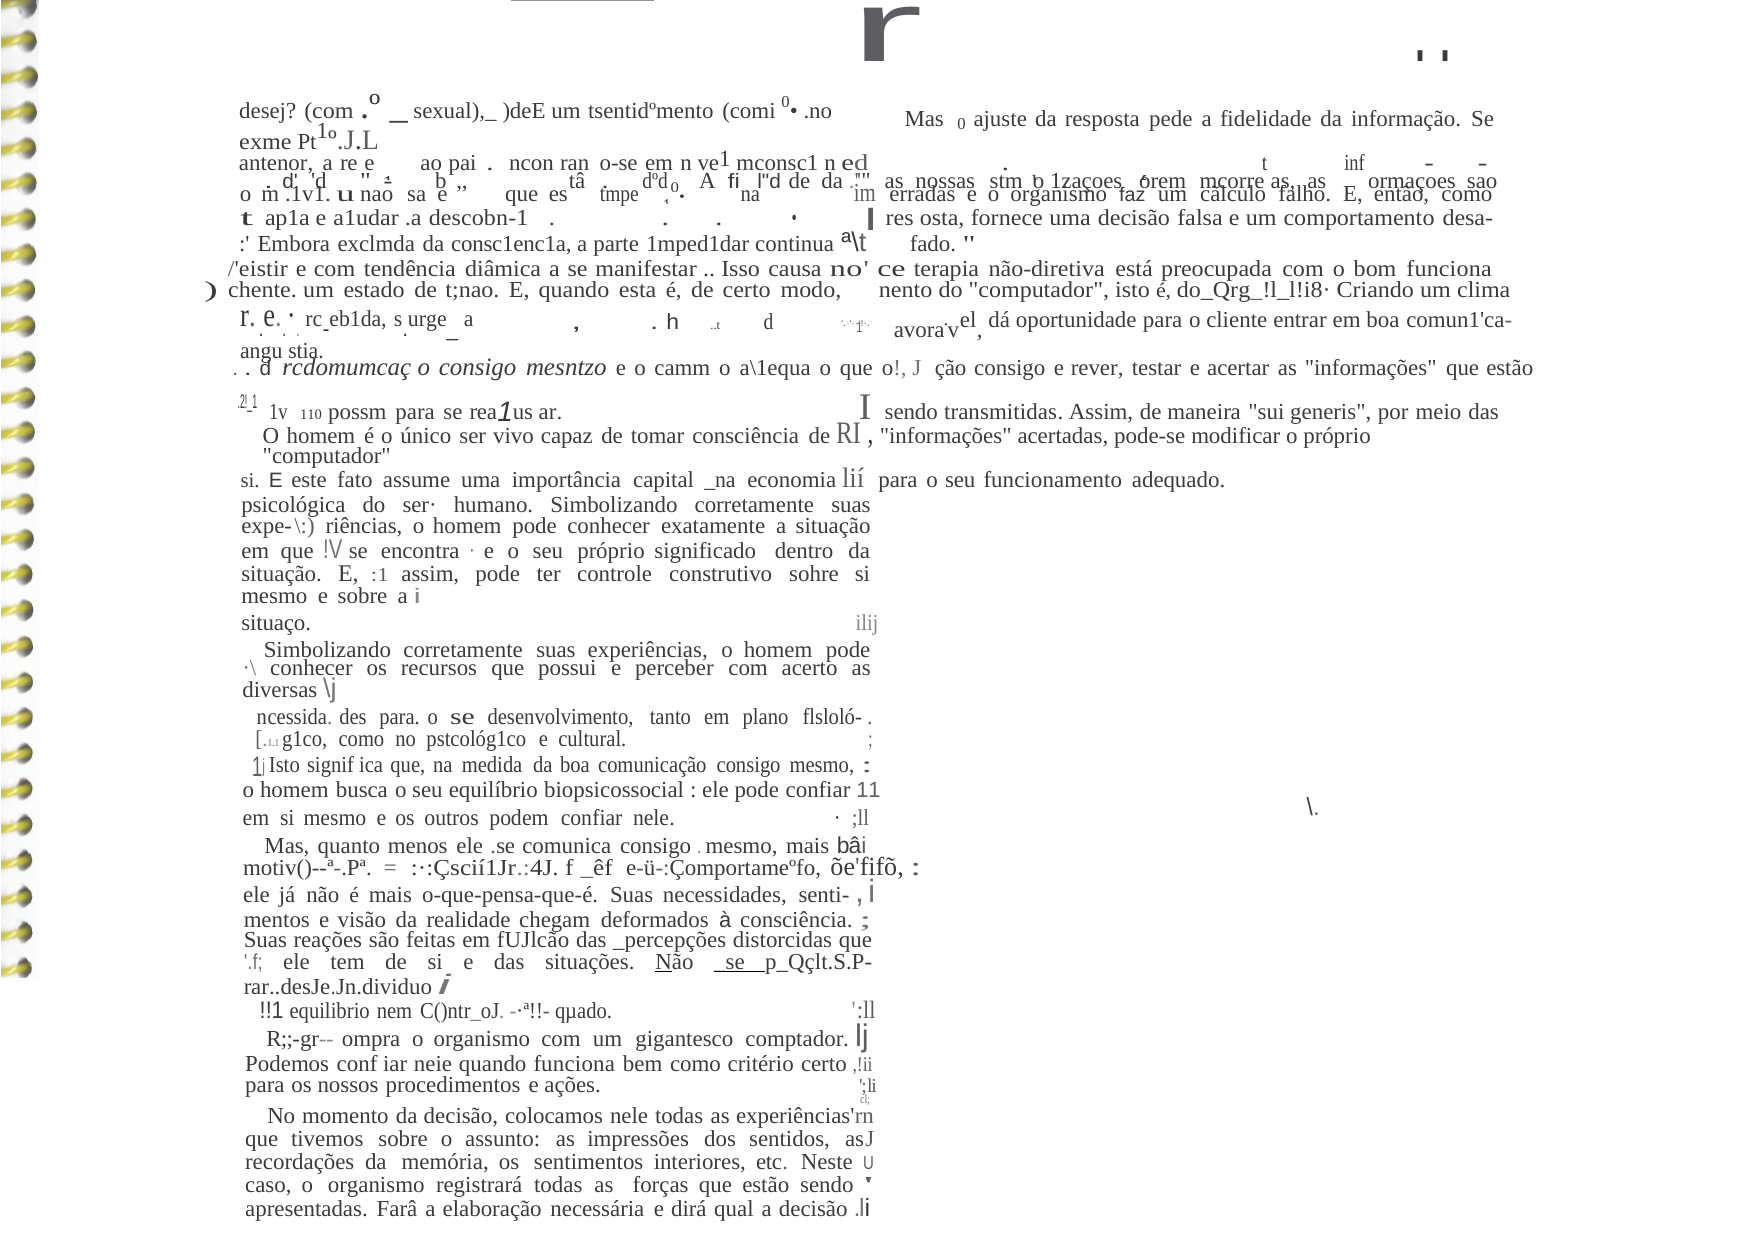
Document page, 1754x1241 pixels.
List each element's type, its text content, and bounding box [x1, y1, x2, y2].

text o homem busca o seu equilíbrio biopsicossocial : ele pode confiar 11 [242, 783, 1754, 801]
text ele já não é mais o-que-pensa-que-é. Suas necessidades, senti- ,i [243, 880, 1754, 908]
text motiv()--ª-.Pª. = :·:Çscií1Jr.:4J. f _êf e-ü-:Çomportameºfo, õe'fifõ, : [243, 858, 1754, 880]
text mentos e visão da realidade chegam deformados à consciência. ; Suas reações são feitas em fUJlcão das _percepções distorcidas que '.f; ele tem de si e das situações. Não _se p_Qçlt.S.P-rar..desJe.Jn.dividuo i [243, 910, 872, 1000]
text , . h ..t d [571, 315, 773, 333]
text .2!_1 [39, 390, 257, 413]
text R;;-gr-- ompra o organismo com um gigantesco comptador. lj [245, 1023, 1754, 1052]
text r .. [849, 0, 1754, 76]
text avora•vel, dá oportunidade para o cliente entrar em boa comun1'ca- [893, 306, 1754, 333]
text Mas, quanto menos ele .se comunica consigo . mesmo, mais bâi [39, 834, 1131, 858]
text para os nossos procedimentos e ações. ';li [245, 1076, 1754, 1097]
text ncessida. des para. o se desenvolvimento, tanto em plano flsloló- .[.1.1 g1co, como no pstcológ1co e cultural. ; 1j Isto signif ica que, na medida da boa comunicação consigo mesmo, : [242, 707, 872, 783]
text antenor, a re e ao pai . ncon ran o-se em n ve1 mconsc1 n ed . t inf - - [39, 155, 1726, 174]
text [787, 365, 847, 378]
text ) chente. um estado de t;nao. E, quando esta é, de certo modo, nento do "computador", isto é, do_Qrg_!l_l!i8· Criando um clima [39, 282, 1225, 301]
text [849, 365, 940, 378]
text . d' 'd " - b ,, tâ . dºd A fi l"d de da .''" as nossas stm o 1zaçoes orem mcorre as, as ormaçoes sao o m .1v1. u nao sa e que es tmpe 0• na im erradas e o organismo faz um cãlculo falho. E, então, como [239, 176, 1498, 207]
text situaço. ilij [241, 609, 1754, 636]
text psicológica do ser· humano. Simbolizando corretamente suas expe-\:) riências, o homem pode conhecer exatamente a situação em que !V se encontra · e o seu próprio significado dentro da situação. E, :1 assim, pode ter controle construtivo sohre si mesmo e sobre a i [241, 494, 871, 609]
text desej? (com .º _sexual),_ )deE um tsentidºmento (comi 0• .no exme Pt1º.J.L [239, 93, 866, 155]
text Mas 0 ajuste da resposta pede a fidelidade da informação. Se [904, 112, 1754, 130]
text /'eistir e com tendência diâmica a se manifestar .. Isso causa no' ce terapia não-diretiva está preocupada com o bom funciona­ [39, 256, 1719, 282]
text Podemos conf iar neie quando funciona bem como critério certo ,!ii [245, 1052, 1754, 1076]
text ) chente. um estado de t;nao. E, quando esta é, de certo modo, nento do "computador", isto é, do_Qrg_!l_l!i8· Criando um clima [1225, 282, 1714, 301]
text 1v 110 possm para se rea1us ar. I sendo transmitidas. Assim, de maneira "sui generis", por meio das O homem é o único ser vivo capaz de tomar consciência de RI , "informações" acertadas, pode-se modificar o próprio "computador" [262, 396, 1501, 468]
text em si mesmo e os outros podem confiar nele. · ;ll \. [242, 801, 1754, 831]
picture [1, 0, 39, 978]
text r..e..·. rc-eb1da, s.urge_ a angu.stia. [240, 301, 503, 365]
text Simbolizando corretamente suas experiências, o homem pode ·\ conhecer os recursos que possui e perceber com acerto as diversas \j [242, 642, 870, 703]
text t ap1a e a1udar .a descobn-1 . . . • res osta, fornece uma decisão falsa e um comportamento desa- [240, 207, 1754, 230]
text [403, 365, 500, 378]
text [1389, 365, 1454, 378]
text No momento da decisão, colocamos nele todas as experiências'rn que tivemos sobre o assunto: as impressões dos sentidos, asJ recordações da memória, os sentimentos interiores, etc. Neste U caso, o organismo registrará todas as forças que estão sendo ' apresentadas. Farâ a elaboração necessária e dirá qual a decisão .li [245, 1105, 874, 1222]
text :' Embora exclmda da consc1enc1a, a parte 1mped1dar continua ª\t fado. " [239, 230, 1754, 256]
text !!1 equilibrio nem C()ntr_oJ. -·ª!!- qµado. ':ll [0, 1000, 1135, 1023]
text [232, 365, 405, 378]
text si. E este fato assume uma importância capital _na economia lií para o seu funcionamento adequado. [240, 468, 1754, 493]
